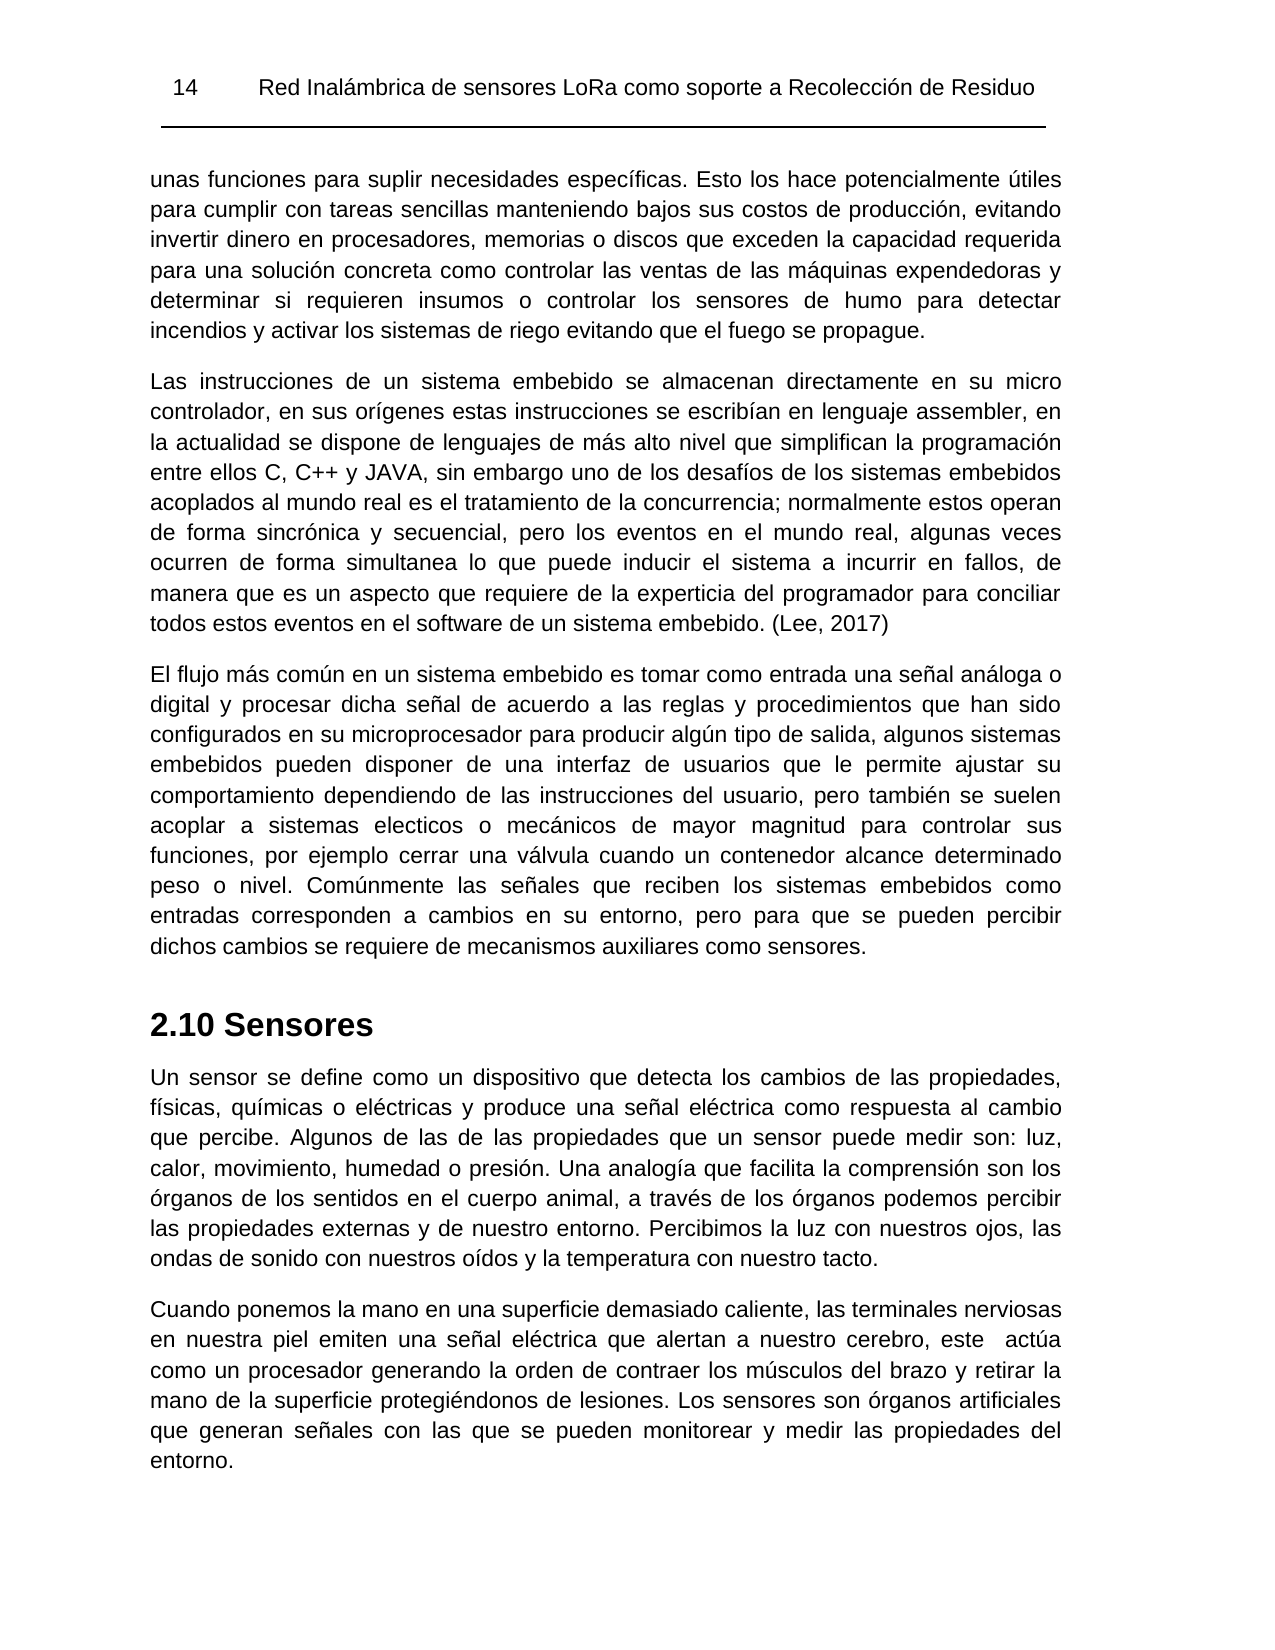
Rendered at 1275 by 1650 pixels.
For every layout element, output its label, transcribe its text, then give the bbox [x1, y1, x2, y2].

text Las instrucciones de un sistema embebido se almacenan directamente en su micro controlador, en sus orígenes estas instrucciones se escribían en lenguaje assembler, en la actualidad se dispone de lenguajes de más alto nivel que simplifican la programación entre ellos C, C++ y JAVA, sin embargo uno de los desafíos de los sistemas embebidos acoplados al mundo real es el tratamiento de la concurrencia; normalmente estos operan de forma sincrónica y secuencial, pero los eventos en el mundo real, algunas veces ocurren de forma simultanea lo que puede inducir el sistema a incurrir en fallos, de manera que es un aspecto que requiere de la experticia del programador para conciliar todos estos eventos en el software de un sistema embebido. (Lee, 2017) [150, 368, 1062, 636]
text El flujo más común en un sistema embebido es tomar como entrada una señal análoga o digital y procesar dicha señal de acuerdo a las reglas y procedimientos que han sido configurados en su microprocesador para producir algún tipo de salida, algunos sistemas embebidos pueden disponer de una interfaz de usuarios que le permite ajustar su comportamiento dependiendo de las instrucciones del usuario, pero también se suelen acoplar a sistemas electicos o mecánicos de mayor magnitud para controlar sus funciones, por ejemplo cerrar una válvula cuando un contenedor alcance determinado peso o nivel. Comúnmente las señales que reciben los sistemas embebidos como entradas corresponden a cambios en su entorno, pero para que se pueden percibir dichos cambios se requiere de mecanismos auxiliares como sensores. [150, 661, 1062, 959]
text Un sensor se define como un dispositivo que detecta los cambios de las propiedades, físicas, químicas o eléctricas y produce una señal eléctrica como respuesta al cambio que percibe. Algunos de las de las propiedades que un sensor puede medir son: luz, calor, movimiento, humedad o presión. Una analogía que facilita la comprensión son los órganos de los sentidos en el cuerpo animal, a través de los órganos podemos percibir las propiedades externas y de nuestro entorno. Percibimos la luz con nuestros ojos, las ondas de sonido con nuestros oídos y la temperatura con nuestro tacto. [150, 1064, 1062, 1271]
subtitle Sensores [150, 1004, 1062, 1043]
text Cuando ponemos la mano en una superficie demasiado caliente, las terminales nerviosas en nuestra piel emiten una señal eléctrica que alertan a nuestro cerebro, este actúa como un procesador generando la orden de contraer los músculos del brazo y retirar la mano de la superficie protegiéndonos de lesiones. Los sensores son órganos artificiales que generan señales con las que se pueden monitorear y medir las propiedades del entorno. [150, 1296, 1062, 1473]
